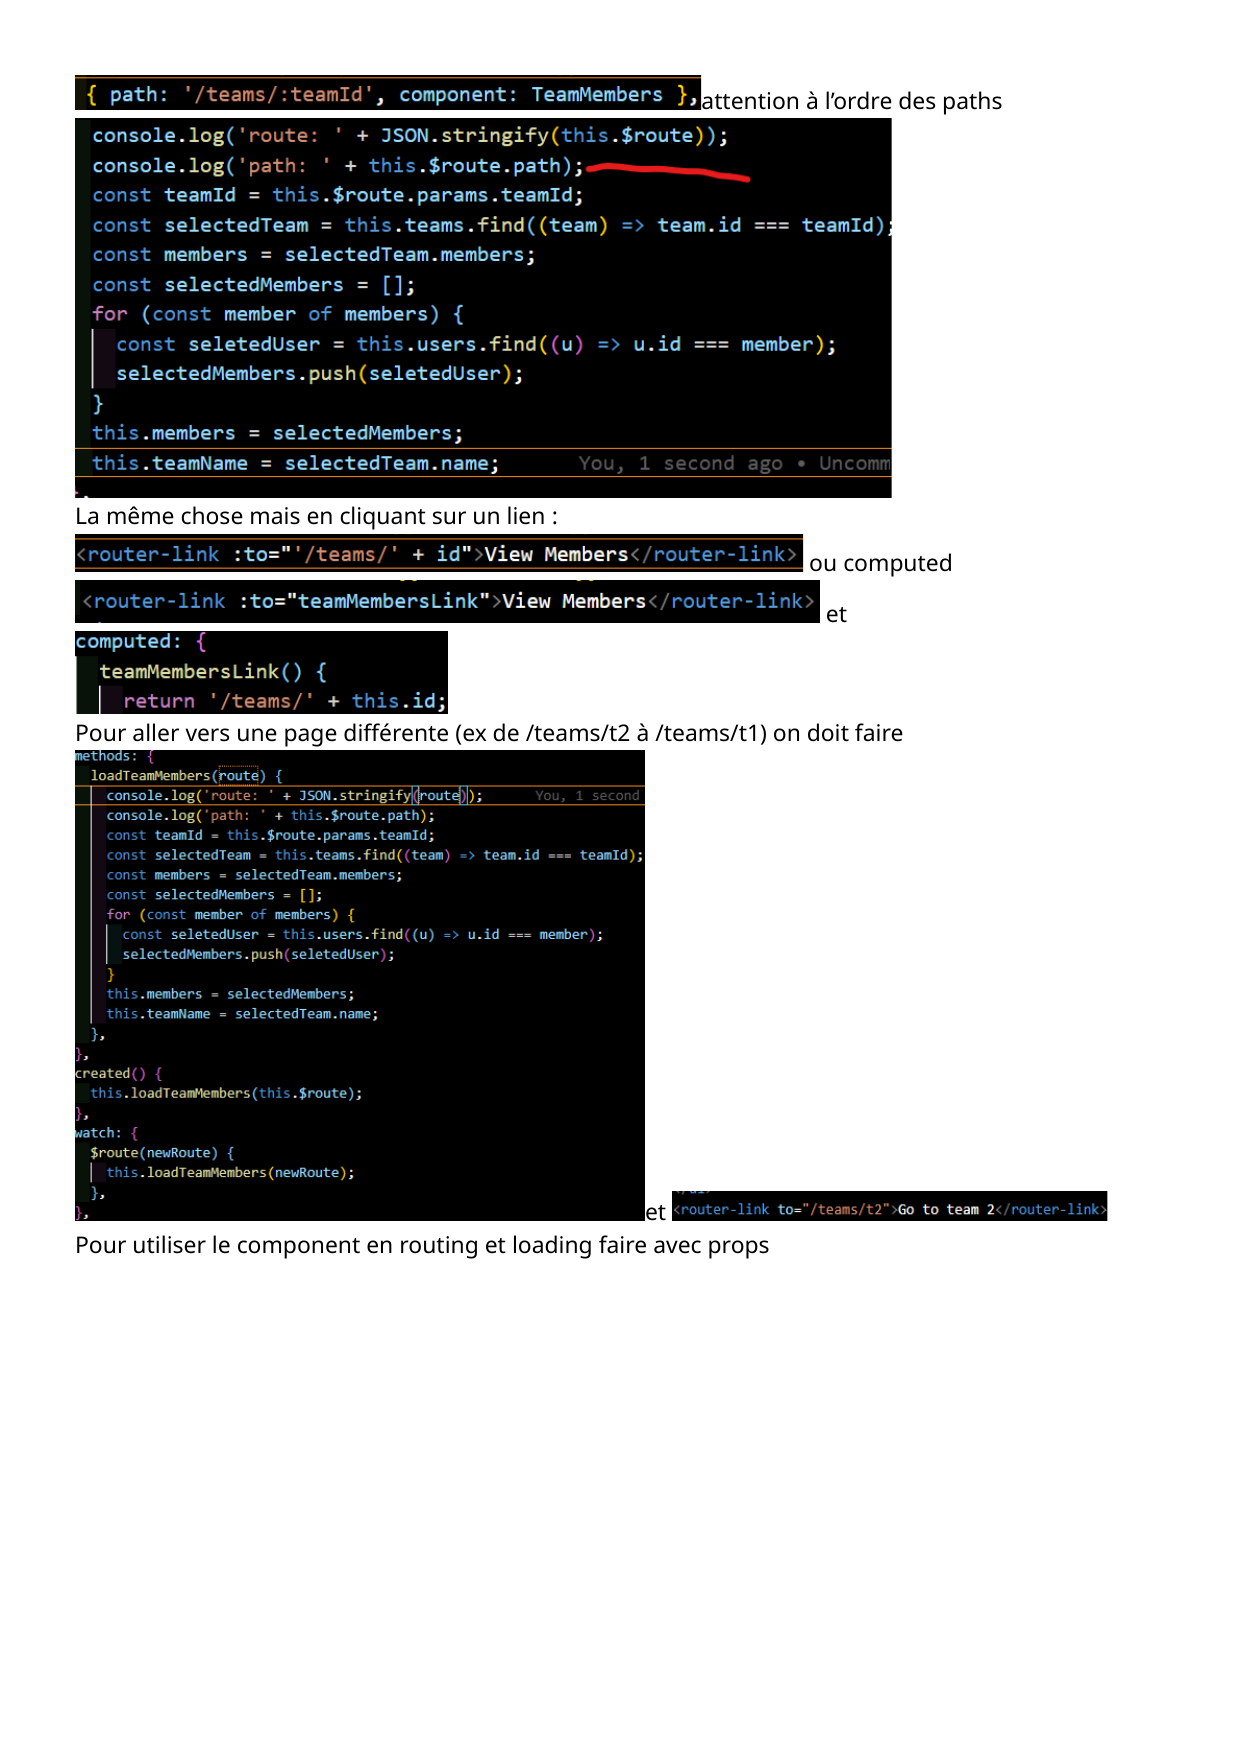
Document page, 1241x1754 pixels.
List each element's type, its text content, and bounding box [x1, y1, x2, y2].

picture [75, 580, 820, 623]
picture [672, 1191, 1108, 1221]
picture [75, 118, 892, 498]
picture [75, 750, 645, 1221]
picture [75, 534, 804, 572]
text Pour aller vers une page différente (ex de /teams/t2 à /teams/t1) on doit faire [75, 717, 1165, 748]
picture [75, 75, 702, 110]
text Pour utiliser le component en routing et loading faire avec props [75, 1229, 1165, 1261]
picture [75, 631, 448, 714]
